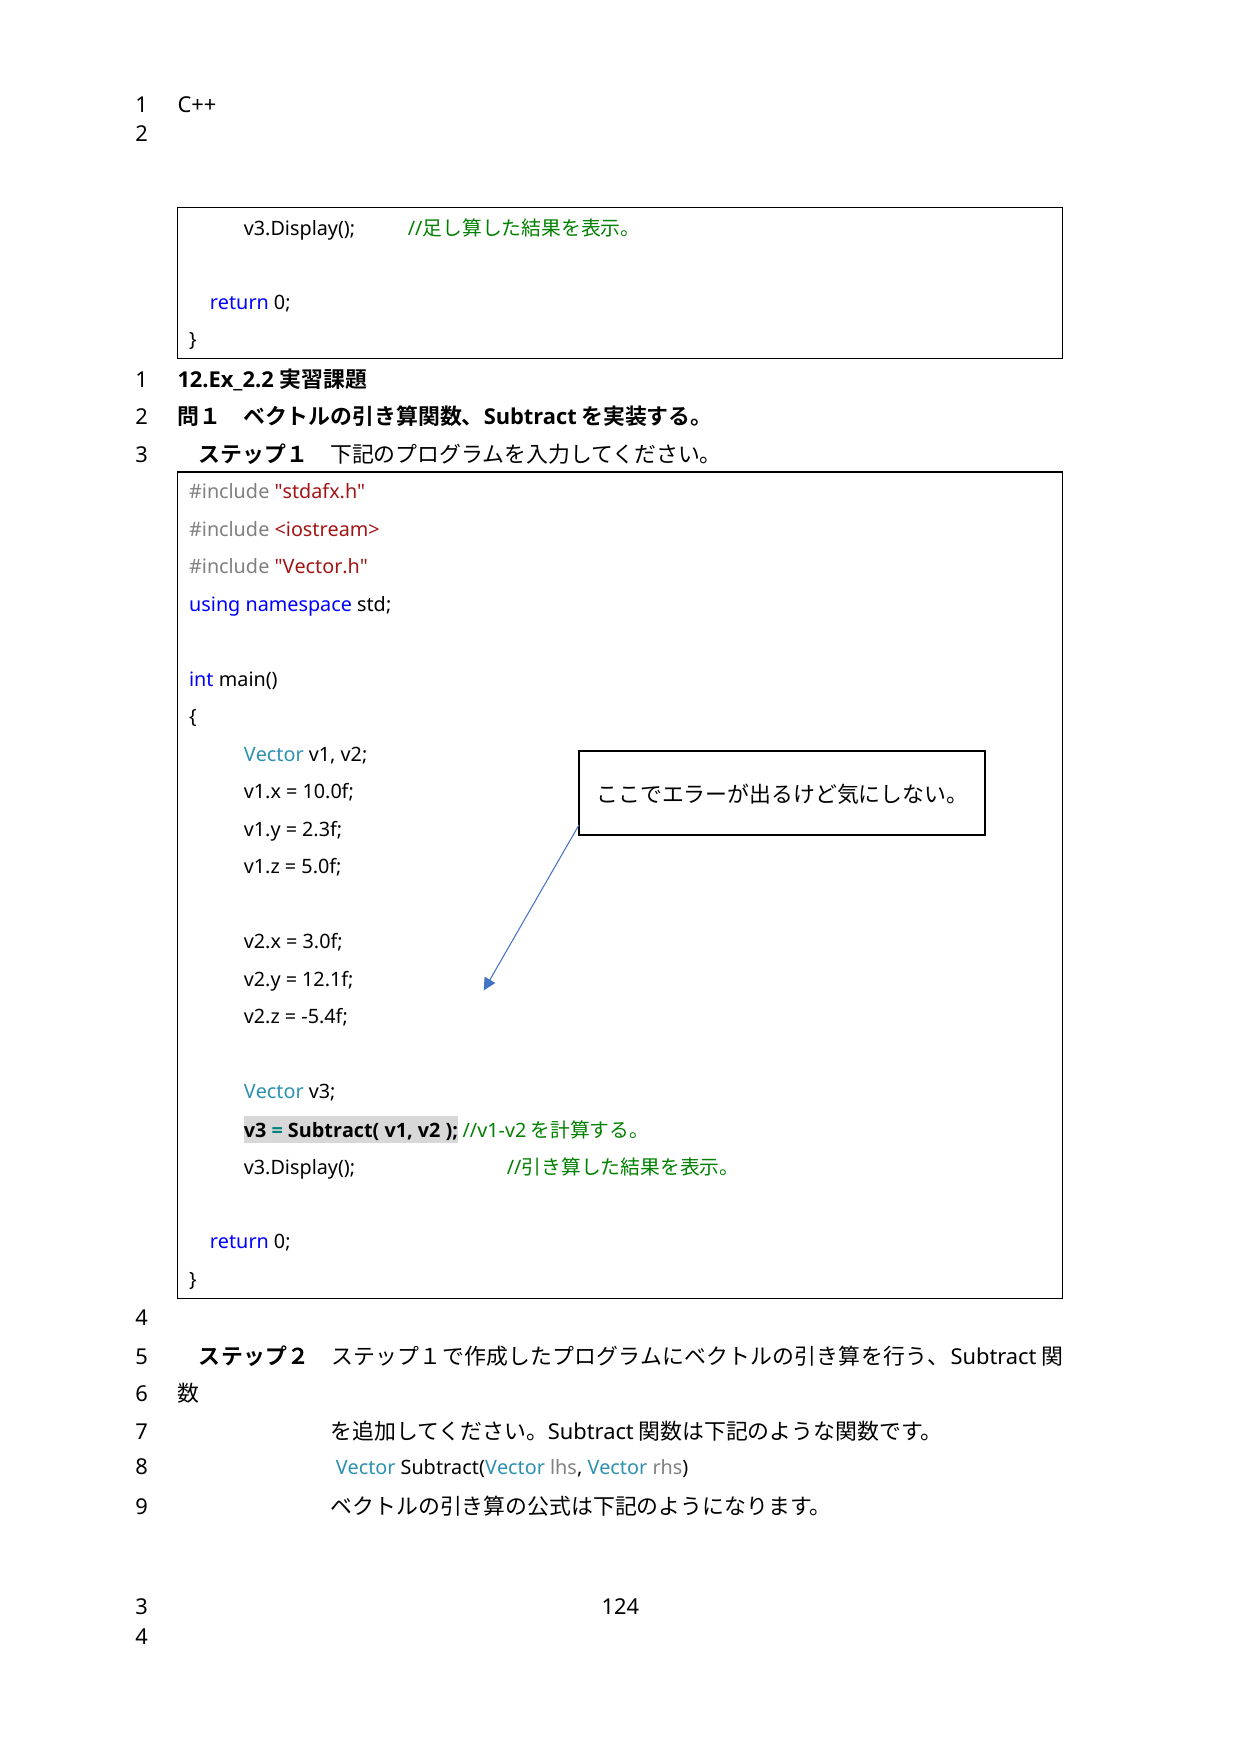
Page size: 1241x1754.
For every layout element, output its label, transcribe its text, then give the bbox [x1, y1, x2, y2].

text ステップ１ 下記のプログラムを入力してください。 [177, 434, 1063, 471]
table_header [178, 208, 1062, 358]
text を追加してください。Subtract関数は下記のような関数です。 [177, 1411, 1063, 1448]
text 問１ ベクトルの引き算関数、Subtractを実装する。 [177, 396, 1063, 434]
subtitle 12.Ex_2.2 実習課題 [177, 359, 1063, 396]
text ステップ２ ステップ１で作成したプログラムにベクトルの引き算を行う、Subtract関数 [177, 1336, 1063, 1411]
text Vector Subtract(Vector lhs, Vector rhs) [177, 1448, 1063, 1486]
text ベクトルの引き算の公式は下記のようになります。 [177, 1486, 1063, 1523]
table_header #include "stdafx.h" #include <iostream> #include "Vector.h" using namespace std; int main() { Vector v1, v2; v1.x = 10.0f; v1.y = 2.3f; v1.z = 5.0f; v2.x = 3.0f; v2.y = 12.1f; v2.z = -5.4f; Vector v3; v3 = Subtract( v1, v2 ); //v1-v2を計算する。 v3.Display(); //引き算した結果を表示。 return 0; } [178, 473, 1062, 1297]
